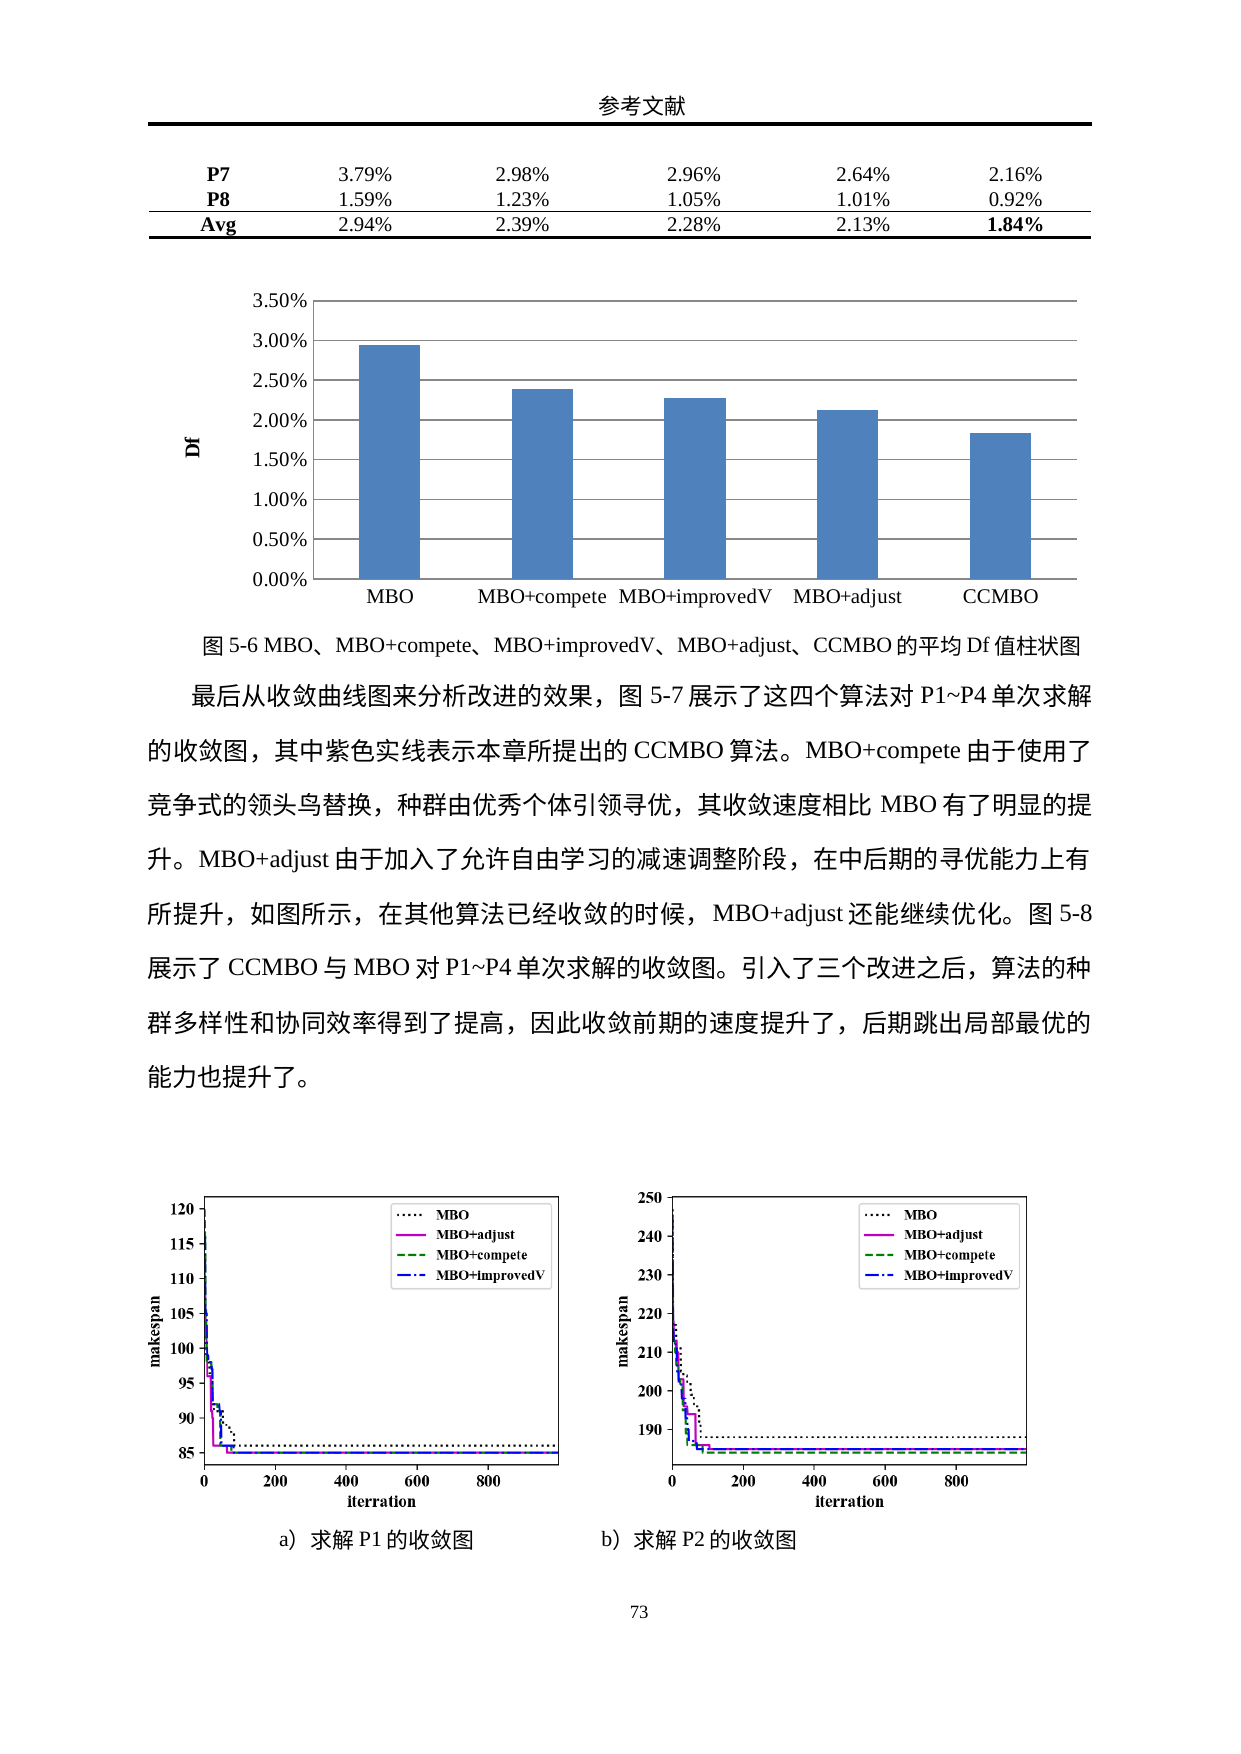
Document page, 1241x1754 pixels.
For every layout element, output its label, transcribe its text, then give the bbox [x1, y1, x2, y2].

table_cell P8 [149, 186, 287, 211]
table_cell 2.98% [443, 161, 601, 186]
table_cell 2.28% [601, 212, 786, 236]
table_cell Avg [149, 212, 287, 236]
picture [147, 1154, 604, 1509]
table_cell 1.01% [786, 186, 940, 211]
picture [615, 1154, 1072, 1509]
table_cell P7 [149, 161, 287, 186]
table_cell 1.59% [287, 186, 443, 211]
table_cell 1.05% [601, 186, 786, 211]
text a）求解P1的收敛图 b）求解P2的收敛图 [148, 1523, 1092, 1555]
table_cell 3.79% [287, 161, 443, 186]
table_cell 0.92% [940, 186, 1091, 211]
table_cell 2.39% [443, 212, 601, 236]
text 图5-6 MBO、MBO+compete、MBO+improvedV、MBO+adjust、CCMBO的平均Df值柱状图 [148, 629, 1092, 661]
table_cell 2.64% [786, 161, 940, 186]
table_cell 2.96% [601, 161, 786, 186]
table_cell 2.16% [940, 161, 1091, 186]
table_cell 2.13% [786, 212, 940, 236]
table_cell 1.23% [443, 186, 601, 211]
text 最后从收敛曲线图来分析改进的效果，图5-7展示了这四个算法对P1~P4单次求解的收敛图，其中紫色实线表示本章所提出的CCMBO算法。MBO+compete由于使用了竞争式的领头鸟替换，种群由优秀个体引领寻优，其收敛速度相比MBO有了明显的提升。MBO+adjust由于加入了允许自由学习的减速调整阶段，在中后期的寻优能力上有所提升，如图所示，在其他算法已经收敛的时候，MBO+adjust还能继续优化。图5-8展示了CCMBO与MBO对P1~P4单次求解的收敛图。引入了三个改进之后，算法的种群多样性和协同效率得到了提高，因此收敛前期的速度提升了，后期跳出局部最优的能力也提升了。 [148, 677, 1092, 1094]
table_cell 1.84% [940, 212, 1091, 236]
table_cell 2.94% [287, 212, 443, 236]
